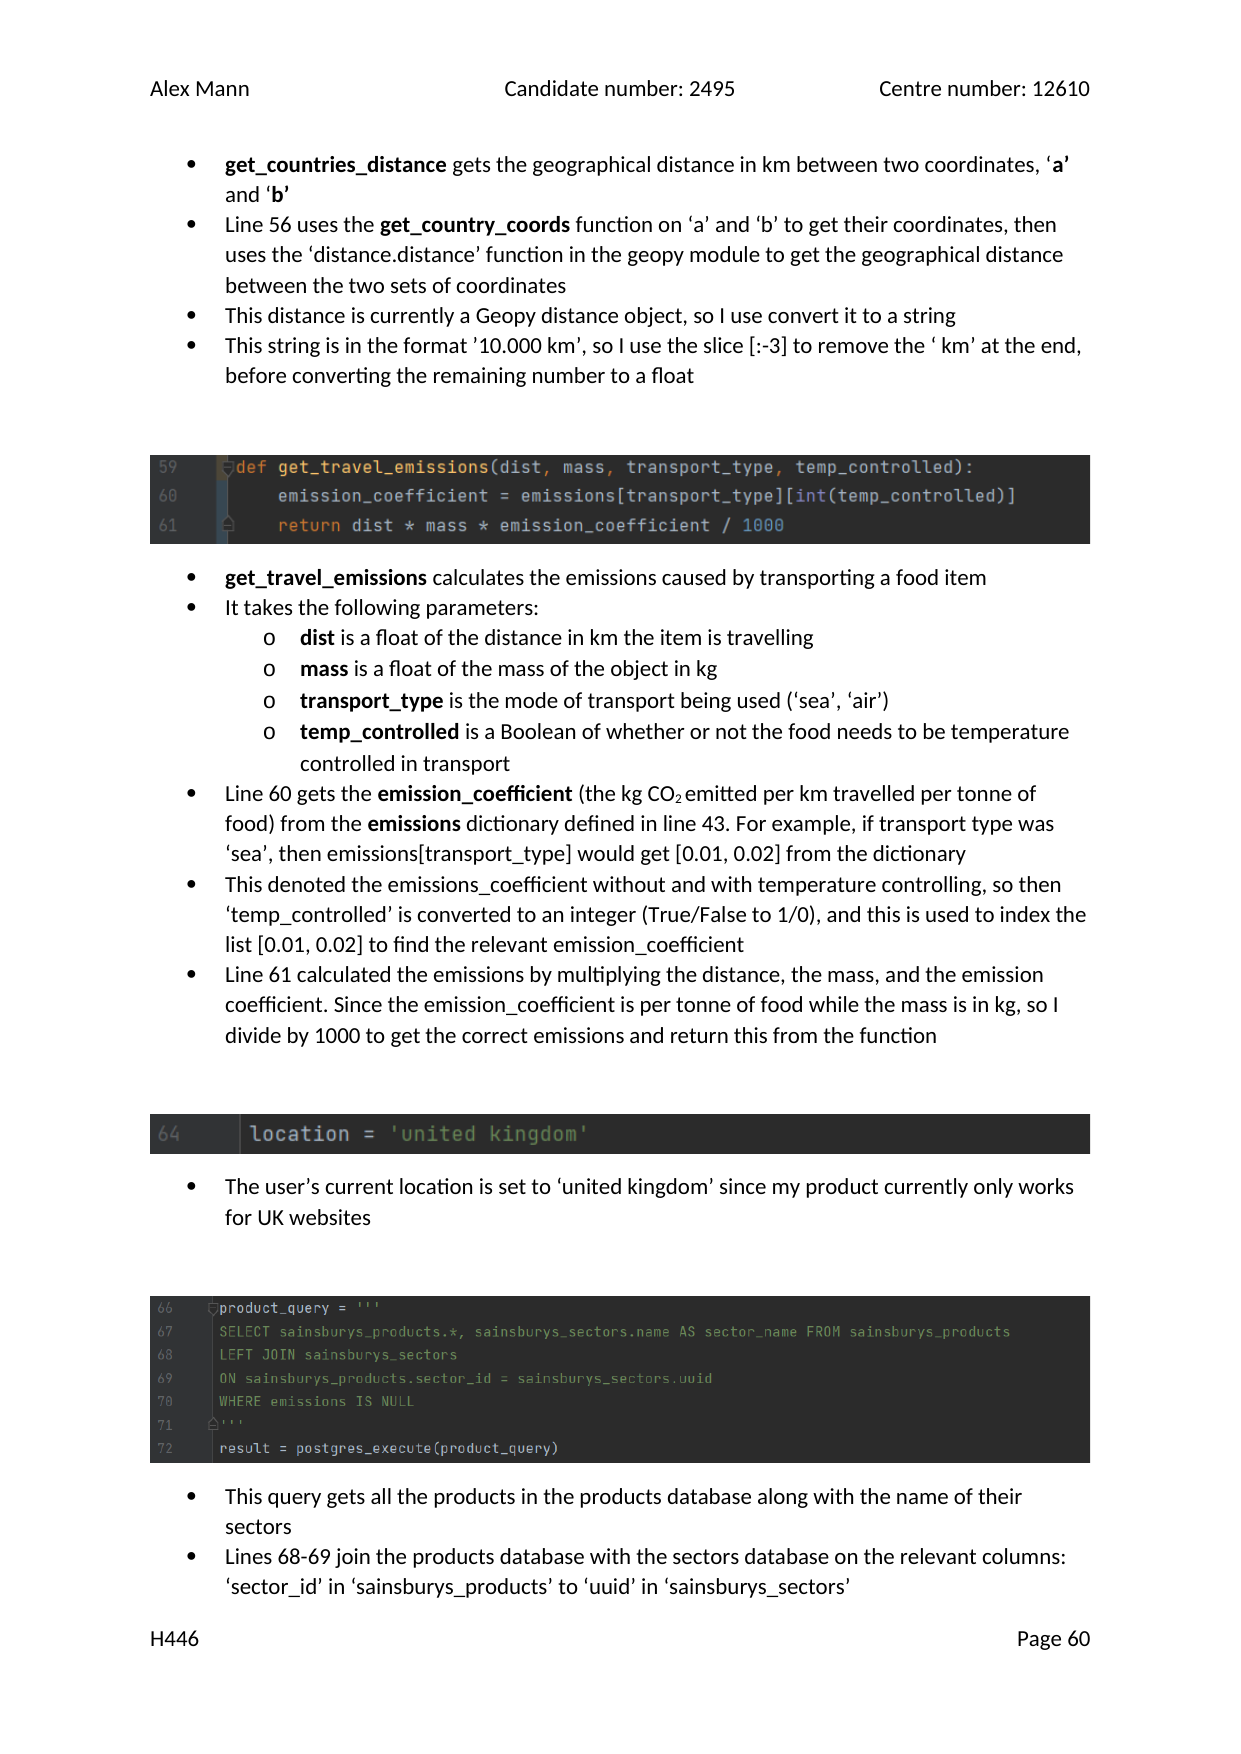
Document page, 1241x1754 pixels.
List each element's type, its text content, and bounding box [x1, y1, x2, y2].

list This denoted the emissions_coefficient without and with temperature controlling, so then ‘temp_controlled’ is converted to an integer (True/False to 1/0), and this is used to index the list [0.01, 0.02] to find the relevant emission_coefficient [187, 870, 1090, 958]
list The user’s current location is set to ‘united kingdom’ since my product currently only works for UK websites [187, 1172, 1090, 1231]
list Line 61 calculated the emissions by multiplying the distance, the mass, and the emission coefficient. Since the emission_coefficient is per tonne of food while the mass is in kg, so I divide by 1000 to get the correct emissions and return this from the function [187, 960, 1090, 1049]
picture [150, 455, 1091, 544]
picture [150, 1296, 1091, 1463]
list It takes the following parameters: [187, 593, 1090, 621]
list get_travel_emissions calculates the emissions caused by transporting a food item [187, 563, 1090, 591]
list This query gets all the products in the products database along with the name of their sectors [187, 1482, 1090, 1540]
list transport_type is the mode of transport being used (‘sea’, ‘air’) [262, 686, 1090, 715]
list Lines 68-69 join the products database with the sectors database on the relevant columns: ‘sector_id’ in ‘sainsburys_products’ to ‘uuid’ in ‘sainsburys_sectors’ [187, 1542, 1090, 1601]
list mass is a float of the mass of the object in kg [262, 654, 1090, 684]
list dist is a float of the distance in km the item is travelling [262, 623, 1090, 652]
picture [150, 1114, 1091, 1154]
list This string is in the format ’10.000 km’, so I use the slice [:-3] to remove the ‘ km’ at the end, before converting the remaining number to a float [187, 331, 1090, 389]
list get_countries_distance gets the geographical distance in km between two coordinates, ‘a’ and ‘b’ [187, 150, 1090, 208]
list temp_controlled is a Boolean of whether or not the food needs to be temperature controlled in transport [262, 717, 1090, 777]
list Line 56 uses the get_country_coords function on ‘a’ and ‘b’ to get their coordinates, then uses the ‘distance.distance’ function in the geopy module to get the geographical distance between the two sets of coordinates [187, 210, 1090, 299]
list This distance is currently a Geopy distance object, so I use convert it to a string [187, 301, 1090, 329]
list Line 60 gets the emission_coefficient (the kg CO2 emitted per km travelled per tonne of food) from the emissions dictionary defined in line 43. For example, if transport type was ‘sea’, then emissions[transport_type] would get [0.01, 0.02] from the dictionary [187, 779, 1090, 867]
